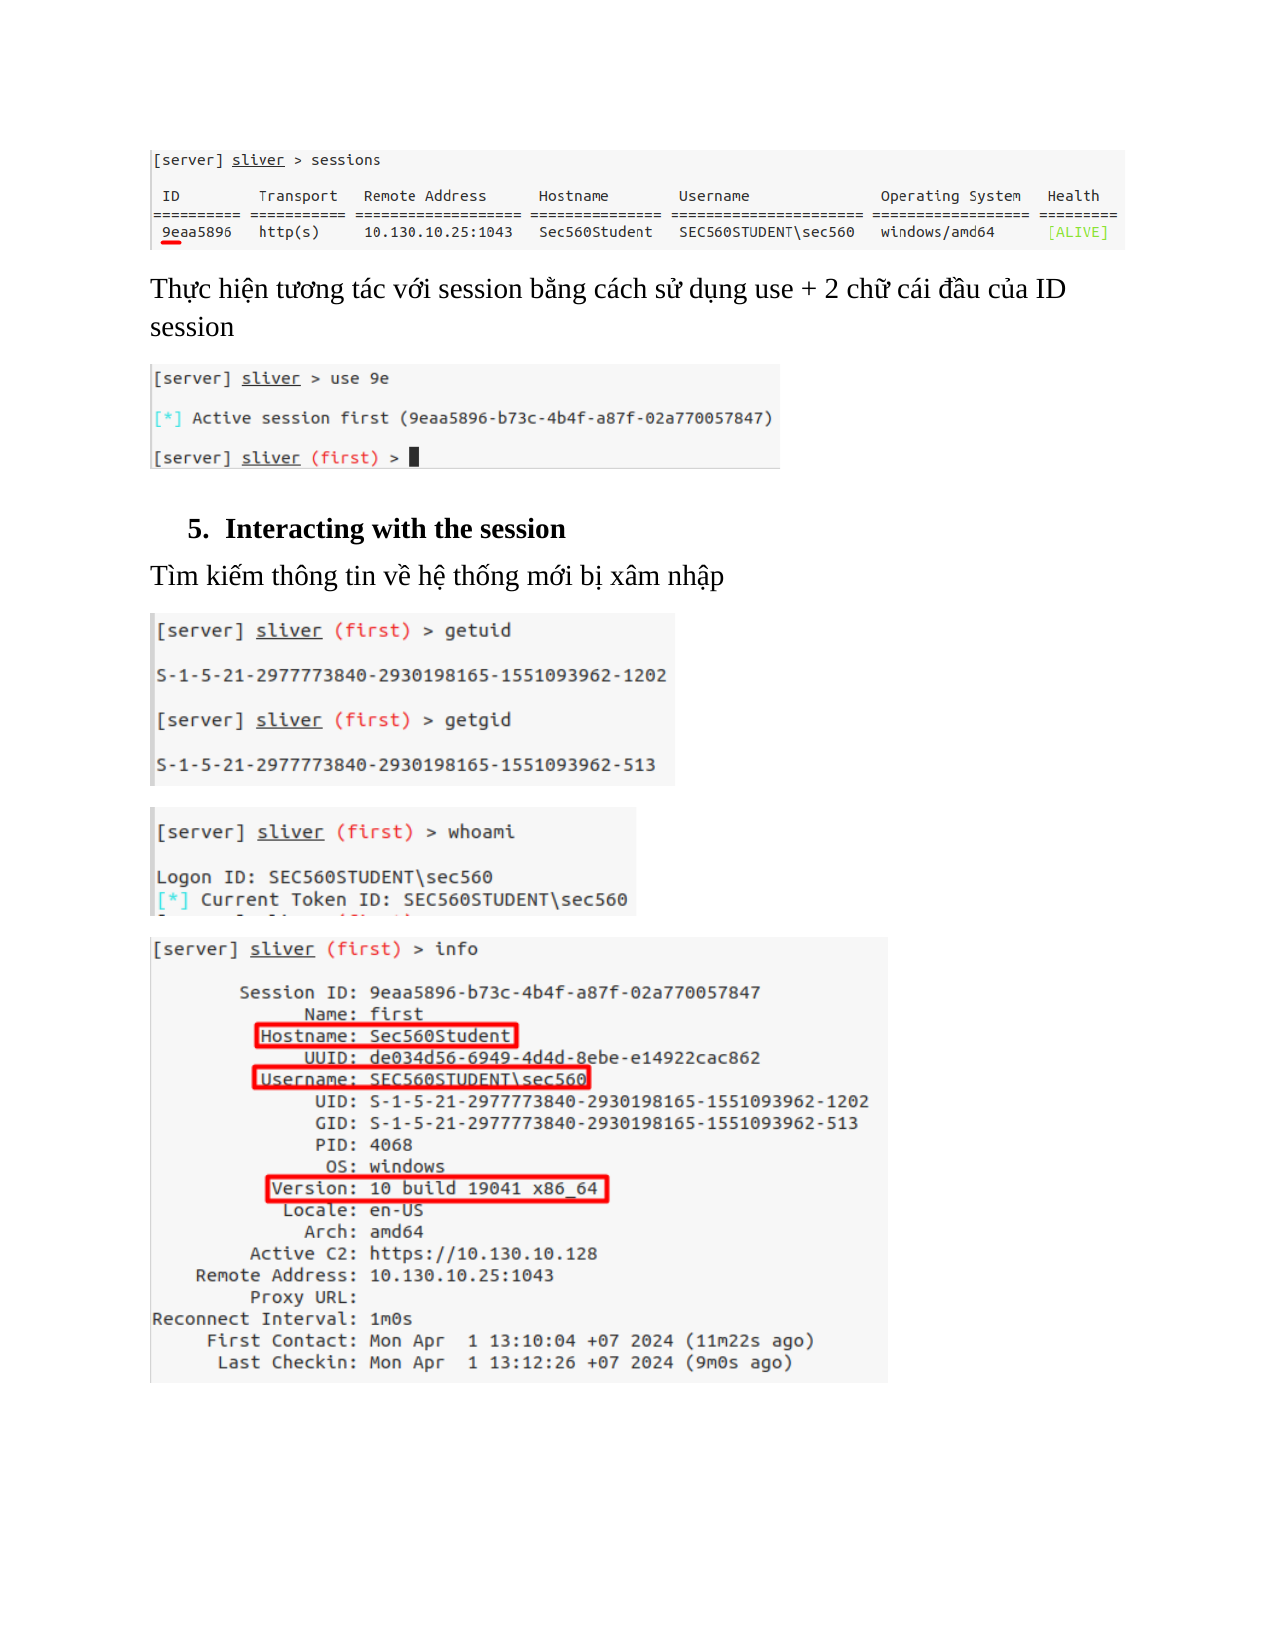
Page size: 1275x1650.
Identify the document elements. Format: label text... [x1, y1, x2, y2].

picture [150, 937, 888, 1383]
text Tìm kiếm thông tin về hệ thống mới bị xâm nhập [150, 558, 1125, 591]
picture [150, 364, 780, 469]
picture [150, 807, 637, 916]
picture [150, 150, 1125, 250]
text Thực hiện tương tác với session bằng cách sử dụng use + 2 chữ cái đầu của ID session [150, 271, 1125, 343]
picture [150, 613, 675, 786]
list Interacting with the session [187, 511, 1125, 544]
